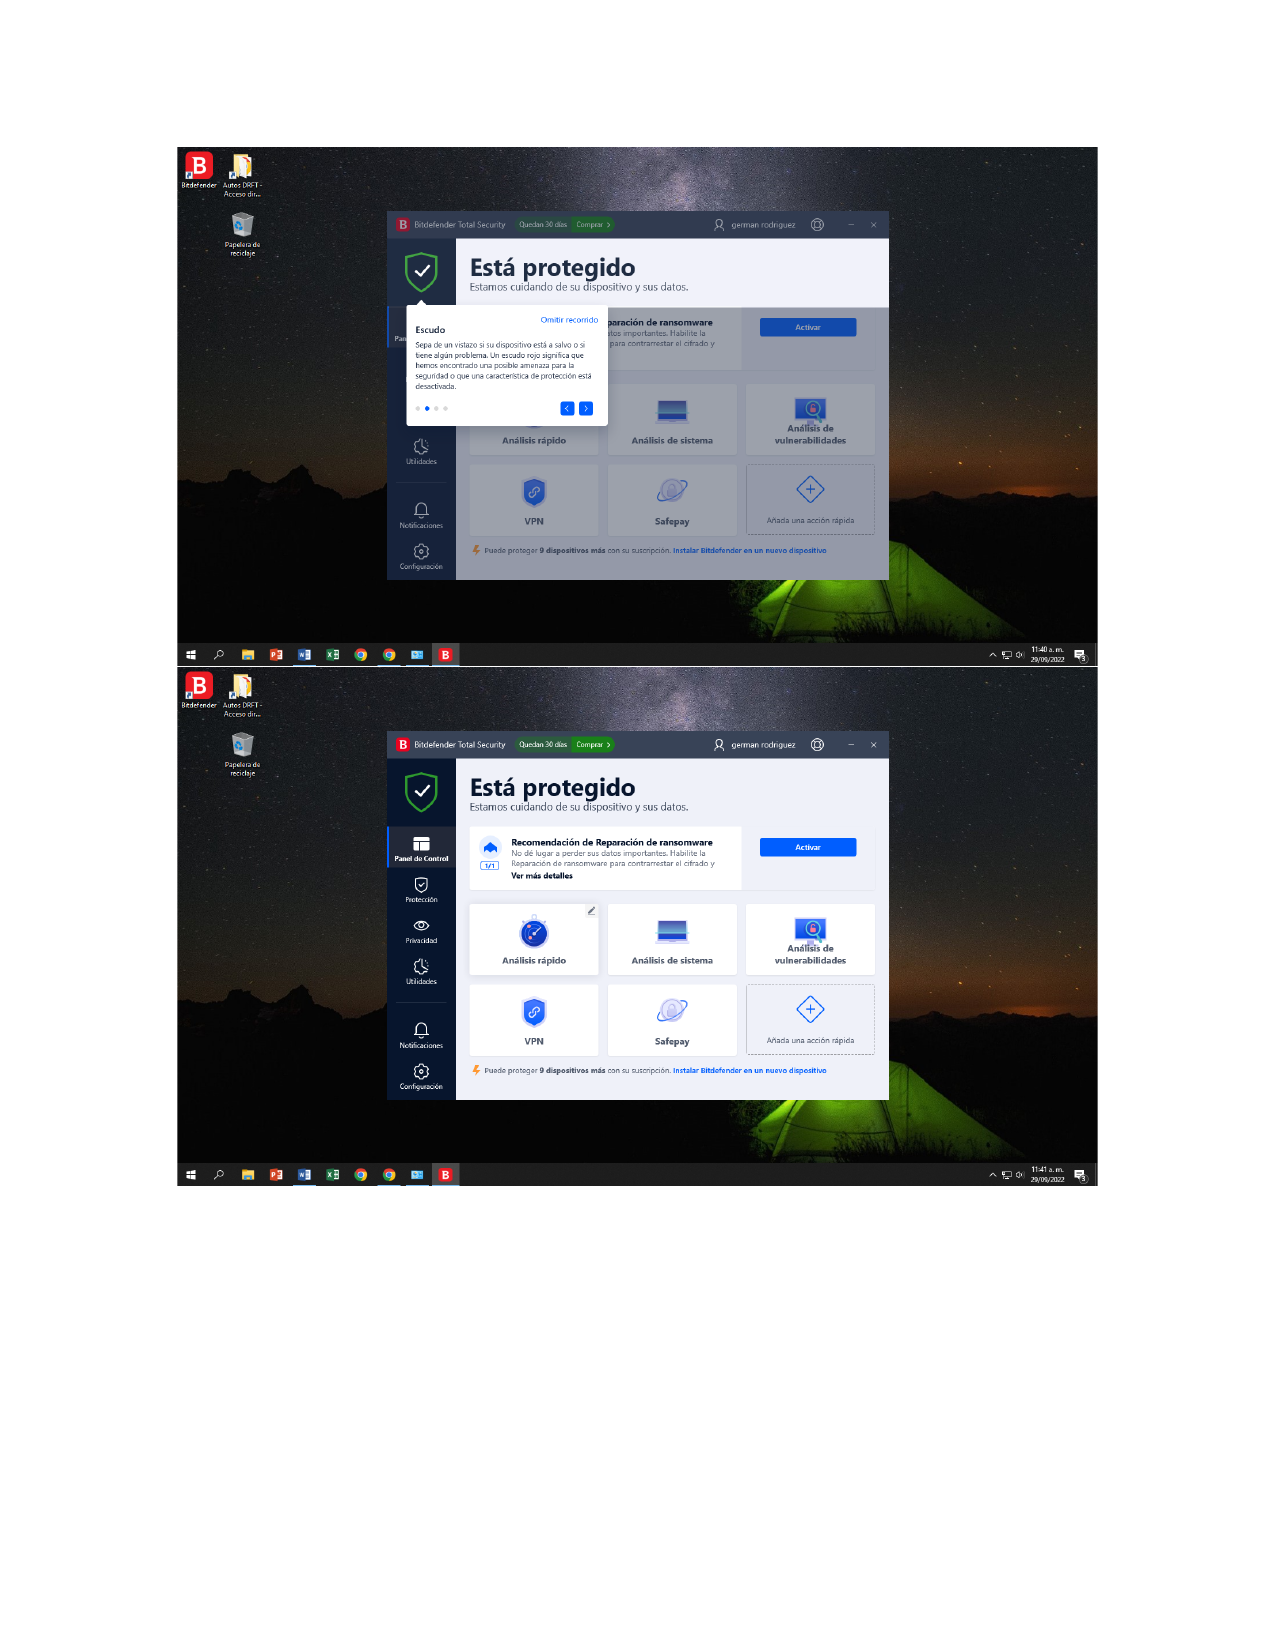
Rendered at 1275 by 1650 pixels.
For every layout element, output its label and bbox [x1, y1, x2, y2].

picture [177, 667, 1098, 1186]
picture [177, 147, 1098, 666]
